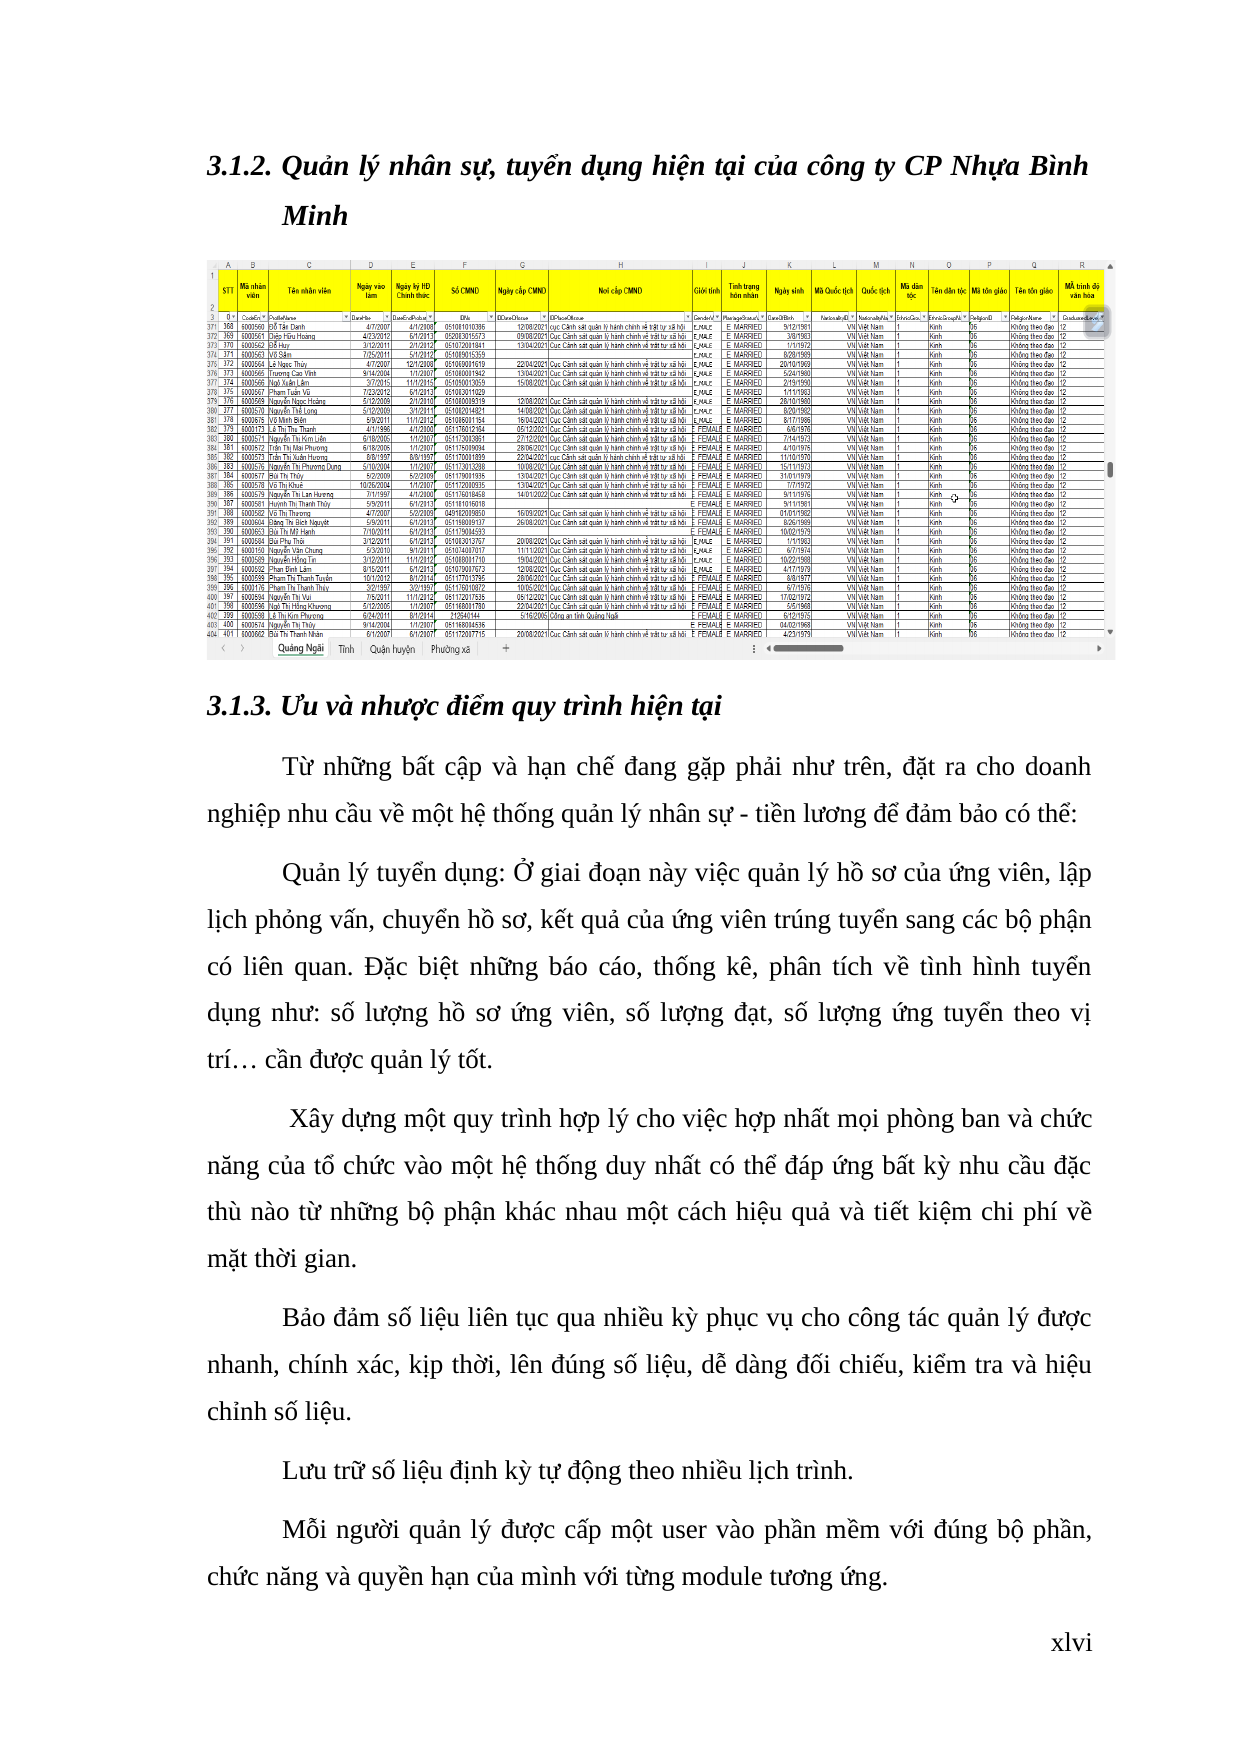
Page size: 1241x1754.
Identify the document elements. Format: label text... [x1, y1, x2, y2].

picture [206, 260, 1116, 660]
text Xây dựng một quy trình hợp lý cho việc hợp nhất mọi phòng ban và chức năng của tổ chức vào một hệ thống duy nhất có thể đáp ứng bất kỳ nhu cầu đặc thù nào từ những bộ phận khác nhau một cách hiệu quả và tiết kiệm chi phí về mặt thời gian. [207, 1102, 1092, 1273]
subtitle 3.1.3. Ưu và nhược điểm quy trình hiện tại [207, 688, 1092, 721]
text Từ những bất cập và hạn chế đang gặp phải như trên, đặt ra cho doanh nghiệp nhu cầu về một hệ thống quản lý nhân sự - tiền lương để đảm bảo có thể: [207, 750, 1092, 828]
subtitle 3.1.2. Quản lý nhân sự, tuyển dụng hiện tại của công ty CP Nhựa Bình Minh [207, 148, 1092, 232]
text Mỗi người quản lý được cấp một user vào phần mềm với đúng bộ phần, chức năng và quyền hạn của mình với từng module tương ứng. [207, 1513, 1092, 1591]
text Lưu trữ số liệu định kỳ tự động theo nhiều lịch trình. [207, 1454, 1092, 1485]
text Bảo đảm số liệu liên tục qua nhiều kỳ phục vụ cho công tác quản lý được nhanh, chính xác, kịp thời, lên đúng số liệu, dễ dàng đối chiếu, kiểm tra và hiệu chỉnh số liệu. [207, 1301, 1092, 1426]
text Quản lý tuyển dụng: Ở giai đoạn này việc quản lý hồ sơ của ứng viên, lập lịch phỏng vấn, chuyển hồ sơ, kết quả của ứng viên trúng tuyển sang các bộ phận có liên quan. Đặc biệt những báo cáo, thống kê, phân tích về tình hình tuyển dụng như: số lượng hồ sơ ứng viên, số lượng đạt, số lượng ứng tuyển theo vị trí… cần được quản lý tốt. [207, 856, 1092, 1074]
